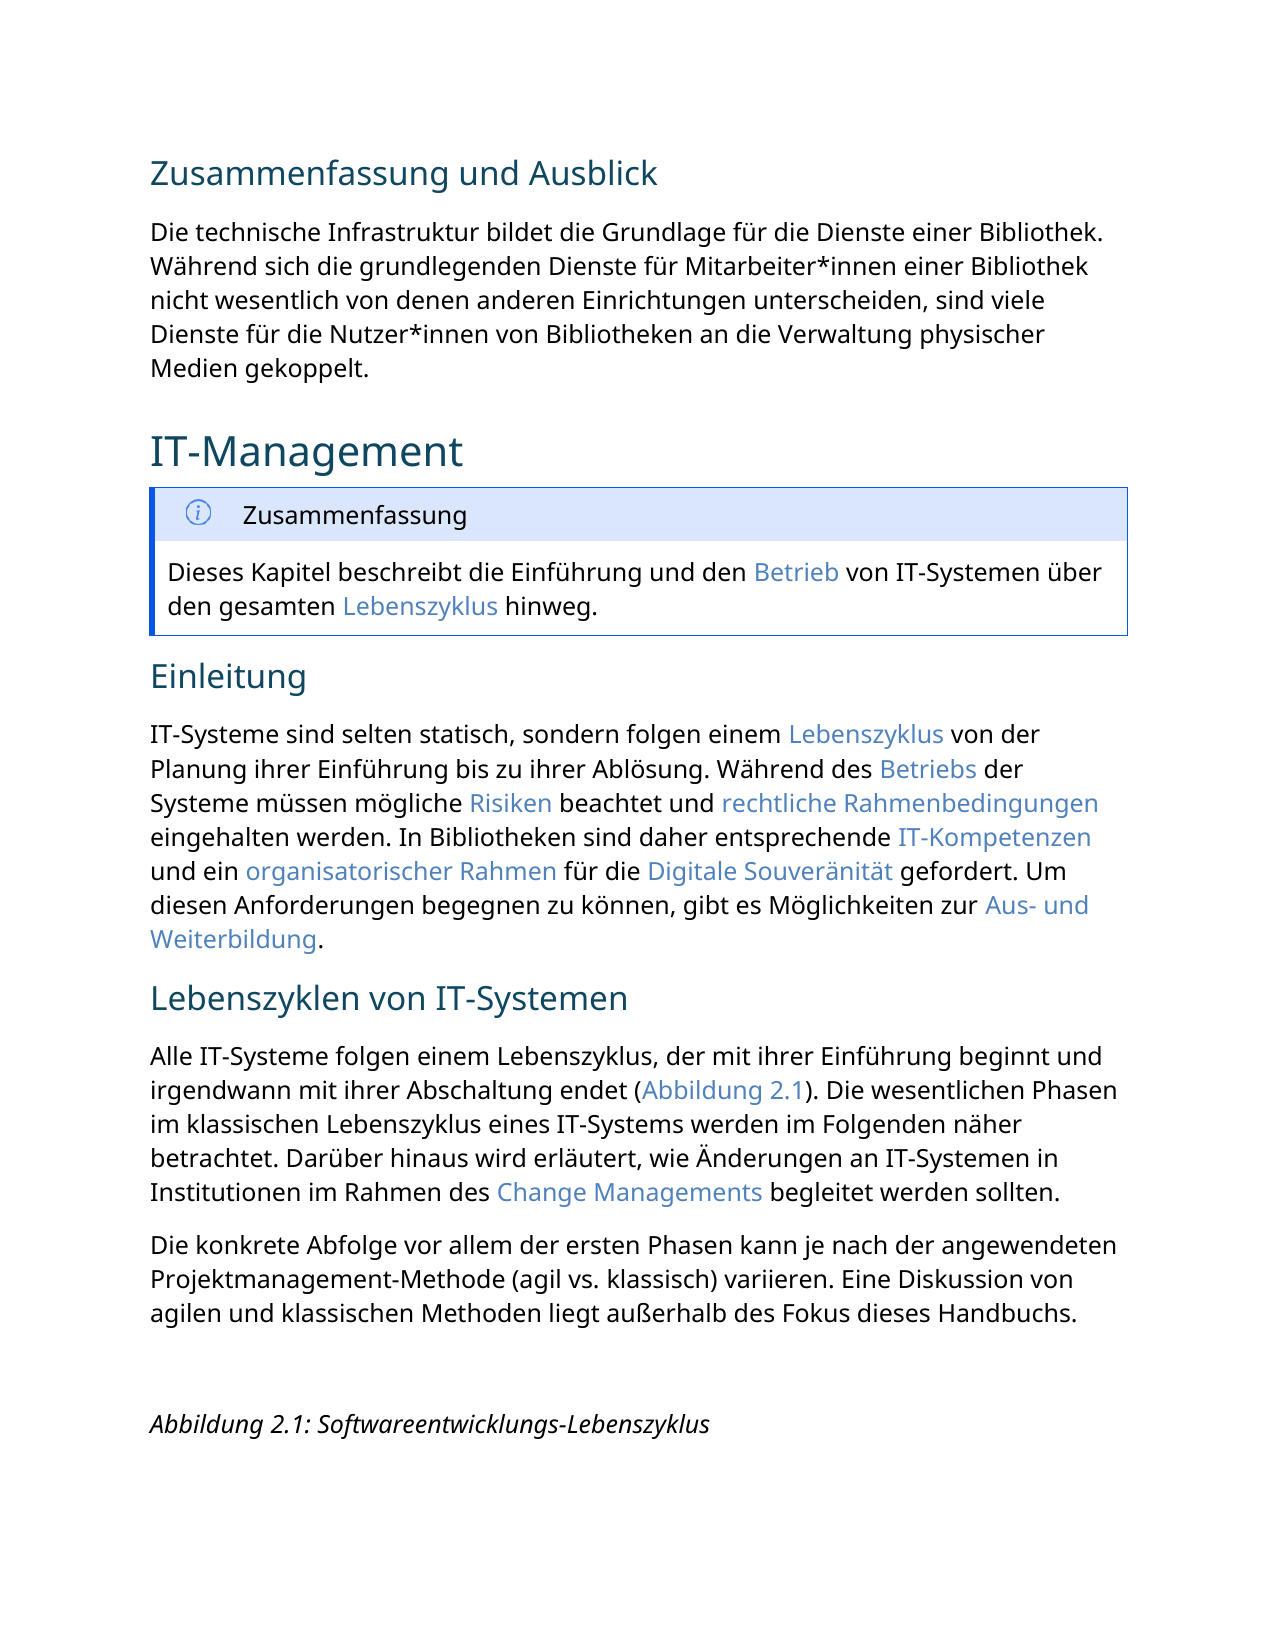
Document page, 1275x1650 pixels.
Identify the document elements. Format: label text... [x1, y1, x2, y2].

text Die technische Infrastruktur bildet die Grundlage für die Dienste einer Bibliothek. Während sich die grundlegenden Dienste für Mitarbeiter*innen einer Bibliothek nicht wesentlich von denen anderen Einrichtungen unterscheiden, sind viele Dienste für die Nutzer*innen von Bibliotheken an die Verwaltung physischer Medien gekoppelt. [150, 214, 1125, 384]
picture [186, 499, 211, 525]
table_header Abbildung 2.1: Softwareentwicklungs-Lebenszyklus [139, 1349, 1114, 1454]
subtitle Einleitung [150, 653, 1125, 698]
table_header Zusammenfassung [155, 488, 1127, 541]
table_cell Dieses Kapitel beschreibt die Einführung und den Betrieb von IT-Systemen über den gesamten Lebenszyklus hinweg. [155, 541, 1127, 635]
subtitle Zusammenfassung und Ausblick [150, 150, 1125, 195]
text Alle IT-Systeme folgen einem Lebenszyklus, der mit ihrer Einführung beginnt und irgendwann mit ihrer Abschaltung endet (Abbildung 2.1). Die wesentlichen Phasen im klassischen Lebenszyklus eines IT-Systems werden im Folgenden näher betrachtet. Darüber hinaus wird erläutert, wie Änderungen an IT-Systemen in Institutionen im Rahmen des Change Managements begleitet werden sollten. [150, 1038, 1125, 1209]
subtitle IT-Management [150, 422, 1125, 479]
text Die konkrete Abfolge vor allem der ersten Phasen kann je nach der angewendeten Projektmanagement-Methode (agil vs. klassisch) variieren. Eine Diskussion von agilen und klassischen Methoden liegt außerhalb des Fokus dieses Handbuchs. [150, 1228, 1125, 1330]
subtitle Lebenszyklen von IT-Systemen [150, 974, 1125, 1020]
text IT-Systeme sind selten statisch, sondern folgen einem Lebenszyklus von der Planung ihrer Einführung bis zu ihrer Ablösung. Während des Betriebs der Systeme müssen mögliche Risiken beachtet und rechtliche Rahmenbedingungen eingehalten werden. In Bibliotheken sind daher entsprechende IT-Kompetenzen und ein organisatorischer Rahmen für die Digitale Souveränität gefordert. Um diesen Anforderungen begegnen zu können, gibt es Möglichkeiten zur Aus- und Weiterbildung. [150, 717, 1125, 956]
